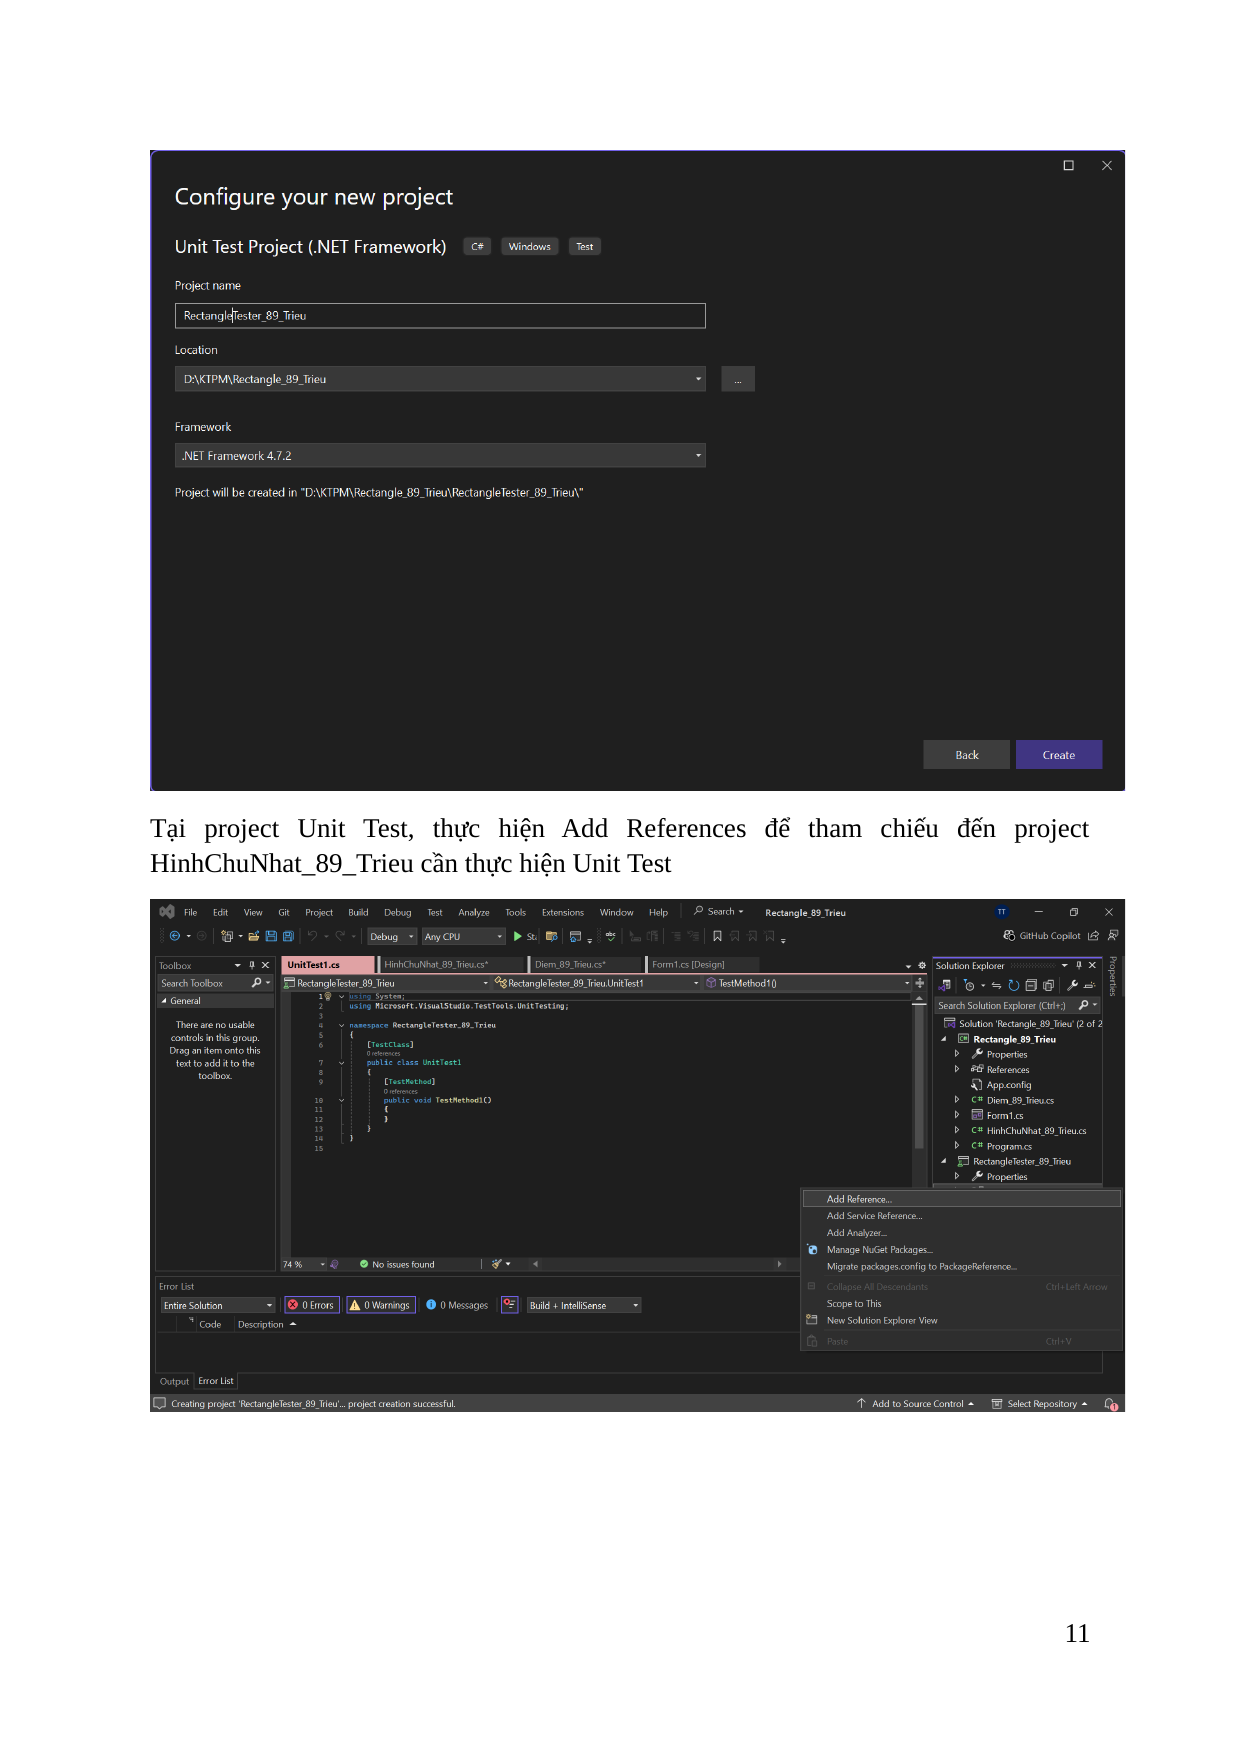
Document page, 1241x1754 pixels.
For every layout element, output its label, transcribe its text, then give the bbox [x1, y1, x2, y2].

picture [150, 899, 1125, 1412]
picture [150, 150, 1125, 791]
text Tại project Unit Test, thực hiện Add References để tham chiếu đến project HinhChuNhat_89_Trieu cần thực hiện Unit Test [150, 812, 1090, 878]
